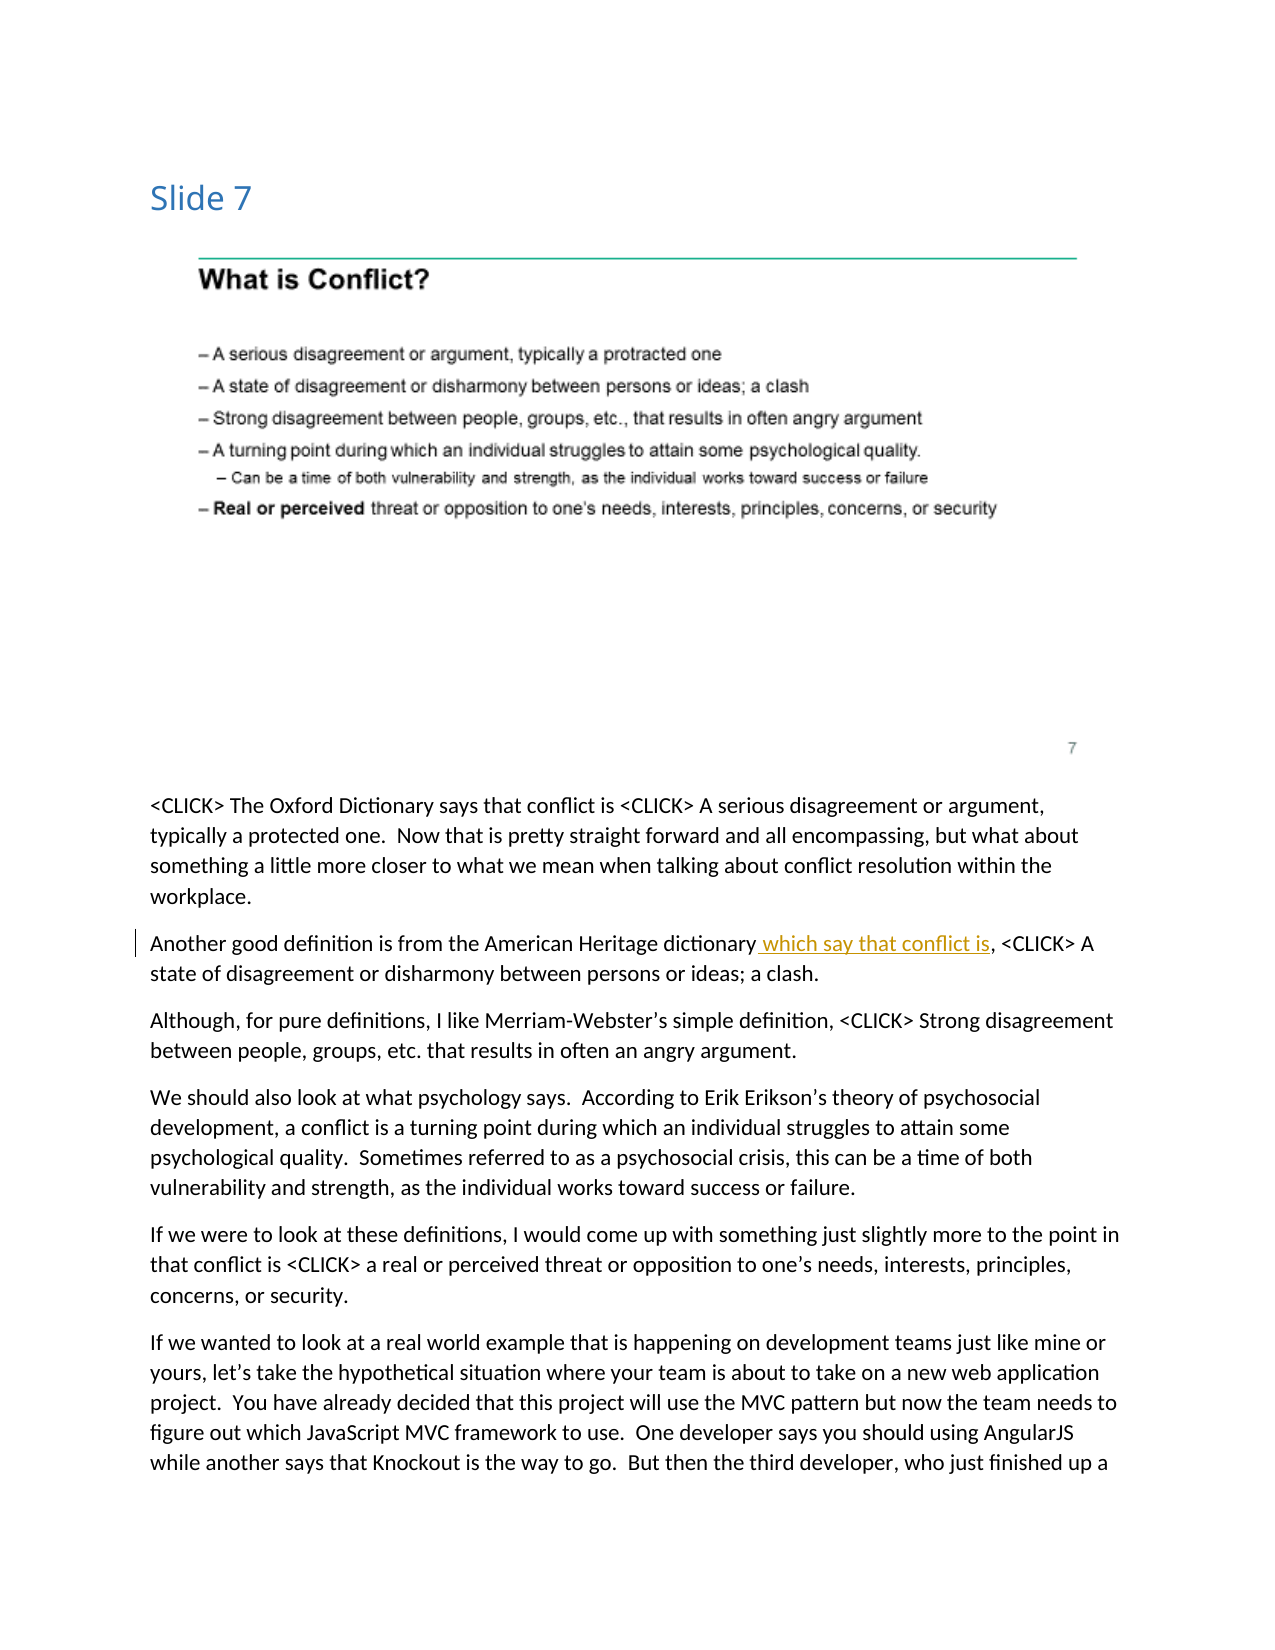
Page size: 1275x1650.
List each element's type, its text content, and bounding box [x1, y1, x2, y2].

text If we were to look at these definitions, I would come up with something just slightly more to the point in that conflict is <CLICK> a real or perceived threat or opposition to one’s needs, interests, principles, concerns, or security. [150, 1220, 1125, 1309]
text Another good definition is from the American Heritage dictionary, <CLICK> A state of disagreement or disharmony between persons or ideas; a clash. [150, 929, 1125, 987]
picture [150, 223, 1125, 773]
subtitle Slide 7 [150, 175, 1125, 220]
text Although, for pure definitions, I like Merriam-Webster’s simple definition, <CLICK> Strong disagreement between people, groups, etc. that results in often an angry argument. [150, 1006, 1125, 1064]
text We should also look at what psychology says. According to Erik Erikson’s theory of psychosocial development, a conflict is a turning point during which an individual struggles to attain some psychological quality. Sometimes referred to as a psychosocial crisis, this can be a time of both vulnerability and strength, as the individual works toward success or failure. [150, 1083, 1125, 1201]
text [150, 1328, 1125, 1476]
text <CLICK> The Oxford Dictionary says that conflict is <CLICK> A serious disagreement or argument, typically a protected one. Now that is pretty straight forward and all encompassing, but what about something a little more closer to what we mean when talking about conflict resolution within the workplace. [150, 791, 1125, 910]
